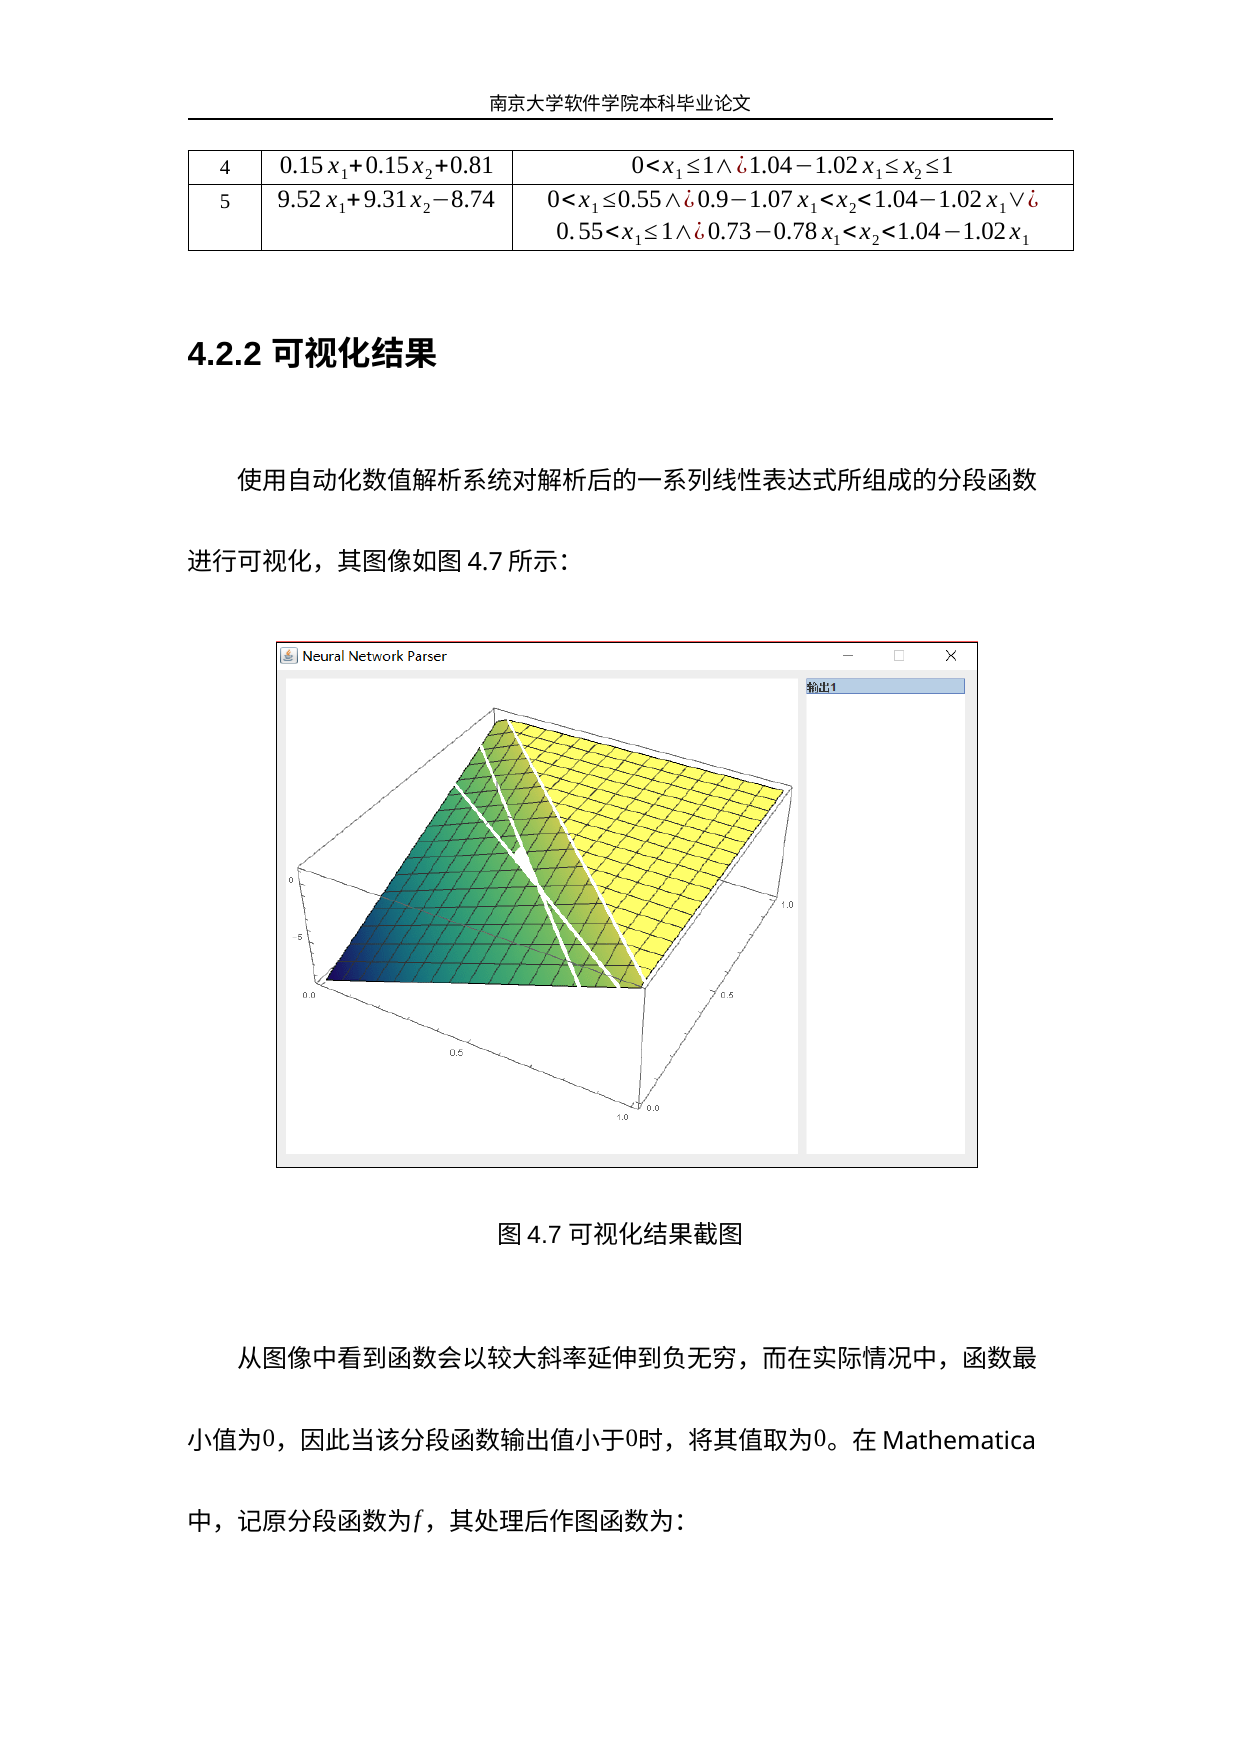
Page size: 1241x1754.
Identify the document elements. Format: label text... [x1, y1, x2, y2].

picture [277, 643, 977, 1167]
table_cell [262, 185, 512, 249]
table_cell 5 [189, 185, 261, 249]
table_cell 4 [189, 151, 261, 183]
text 从图像中看到函数会以较大斜率延伸到负无穷，而在实际情况中，函数最小值为，因此当该分段函数输出值小于时，将其值取为。在Mathematica中，记原分段函数为，其处理后作图函数为： [187, 1324, 1053, 1552]
text 图4.7 可视化结果截图 [187, 1201, 1053, 1266]
table_cell [513, 185, 1073, 249]
text 使用自动化数值解析系统对解析后的一系列线性表达式所组成的分段函数进行可视化，其图像如图4.7所示： [187, 446, 1053, 592]
table_cell [513, 151, 1073, 183]
table_cell [262, 151, 512, 183]
subtitle 4.2.2 可视化结果 [187, 319, 1053, 384]
